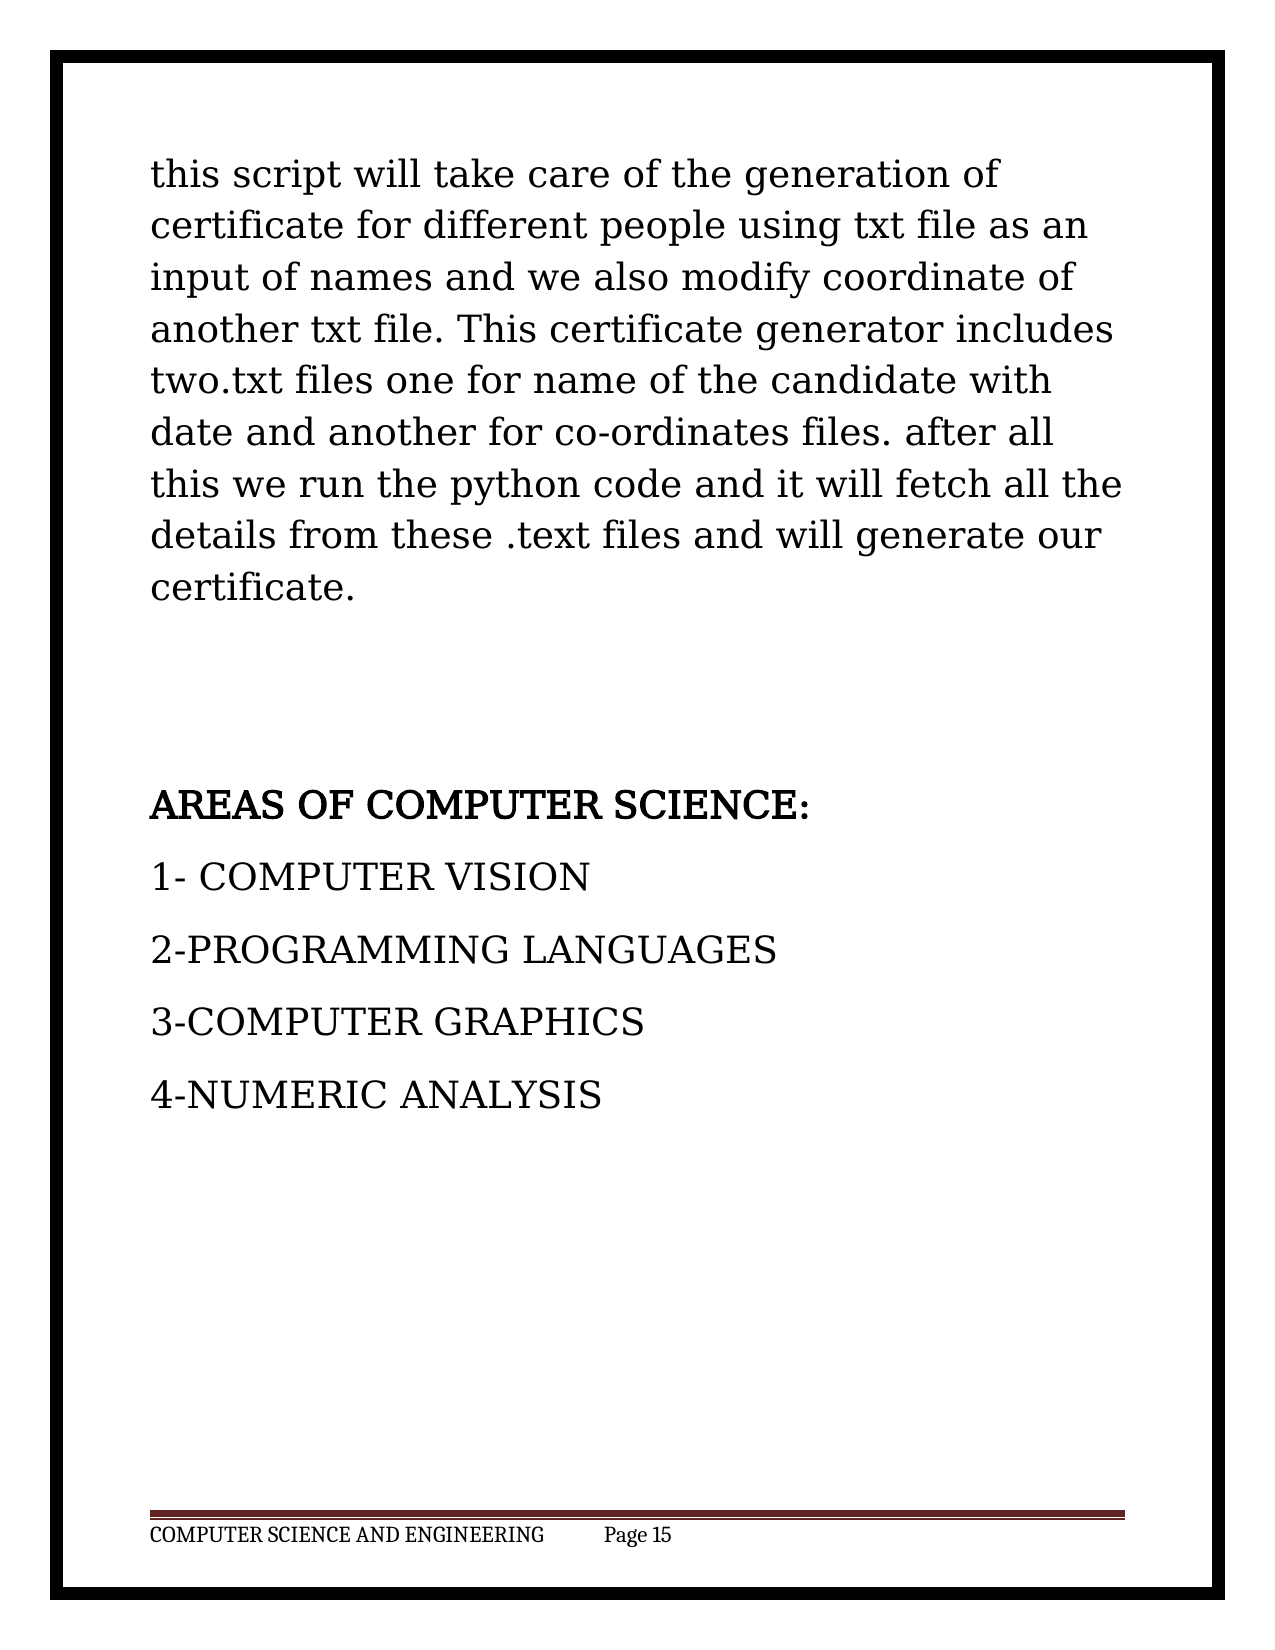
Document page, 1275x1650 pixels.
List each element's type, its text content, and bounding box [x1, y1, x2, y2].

text AREAS OF COMPUTER SCIENCE: [150, 781, 1125, 826]
text 3-COMPUTER GRAPHICS [150, 998, 1125, 1043]
text 1- COMPUTER VISION [150, 853, 1125, 898]
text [150, 150, 1125, 608]
text 2-PROGRAMMING LANGUAGES [150, 926, 1125, 971]
text 4-NUMERIC ANALYSIS [150, 1071, 1125, 1116]
